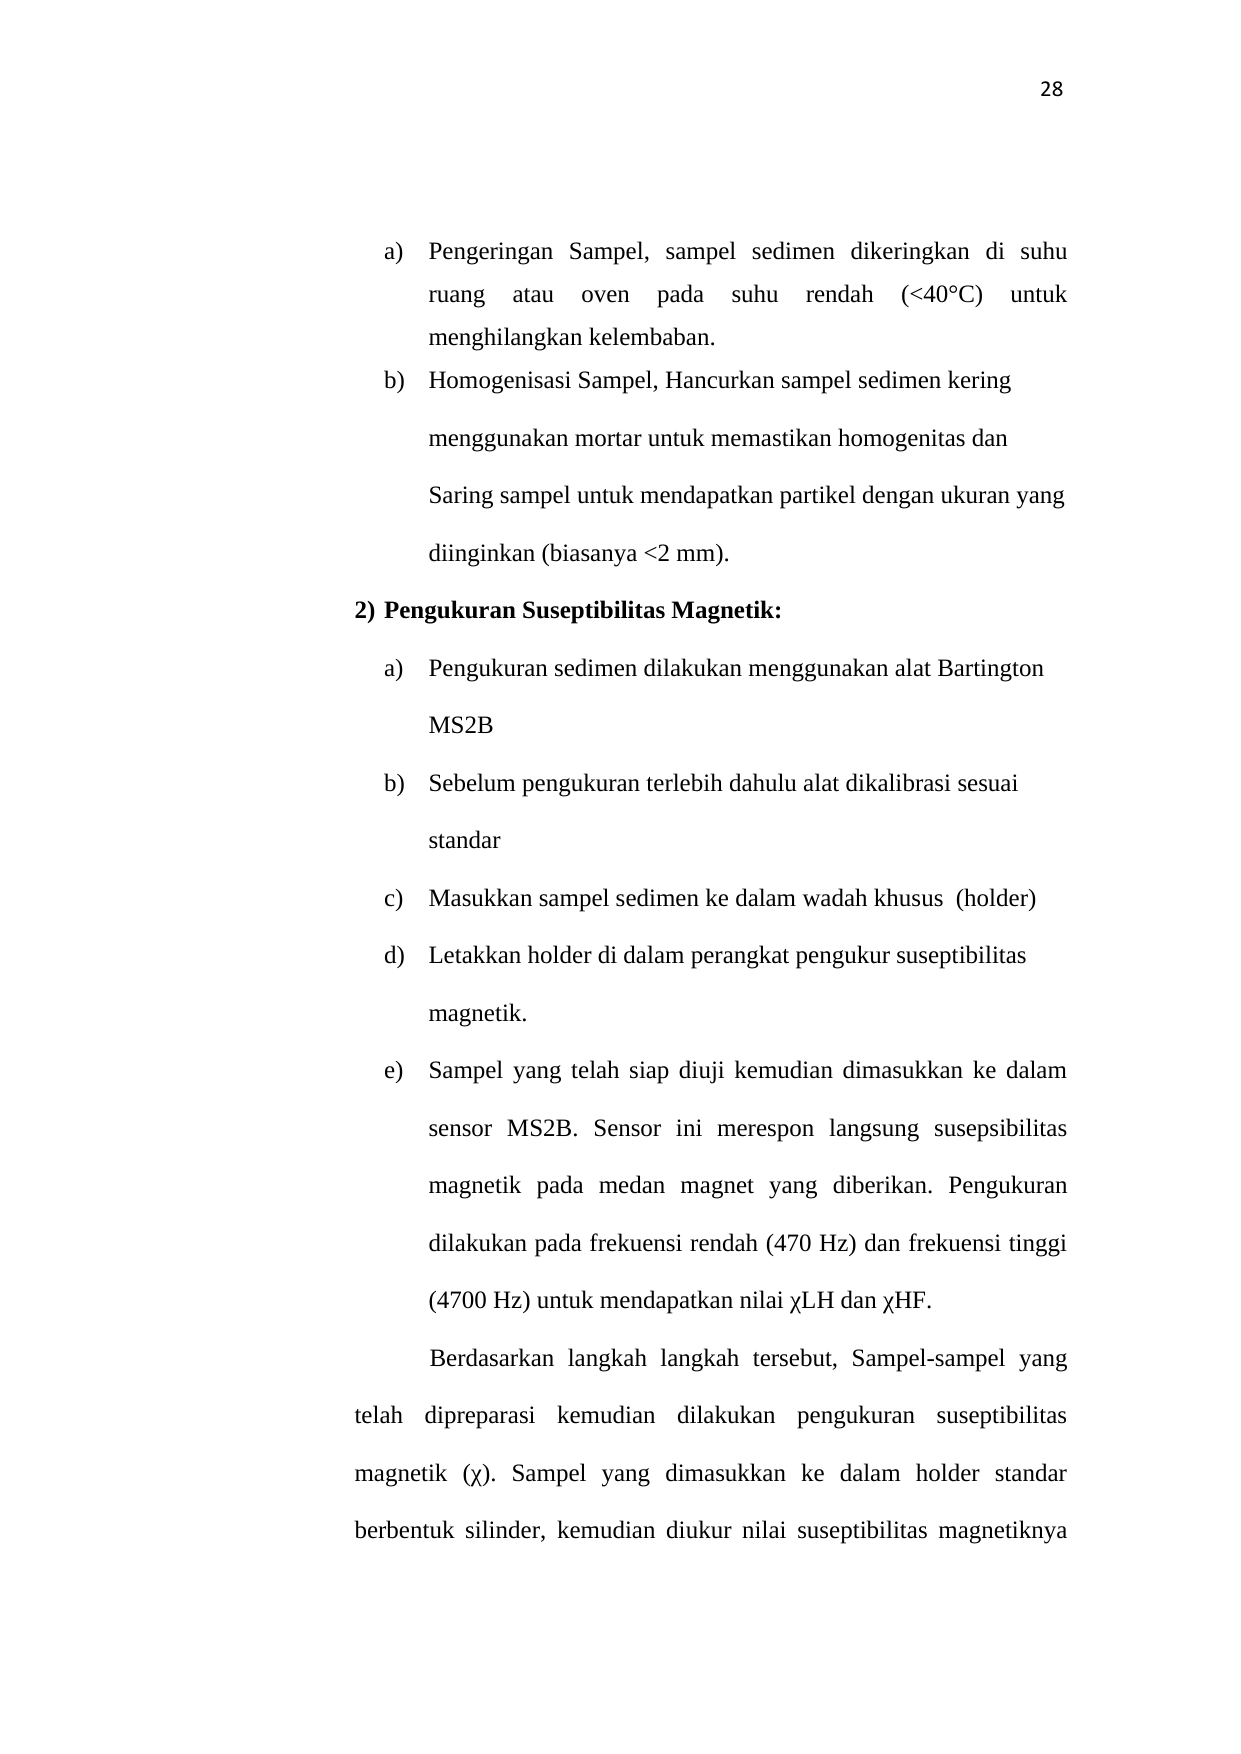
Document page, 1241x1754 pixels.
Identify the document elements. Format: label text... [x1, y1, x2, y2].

list Pengukuran sedimen dilakukan menggunakan alat Bartington MS2B [384, 653, 1068, 739]
list Sebelum pengukuran terlebih dahulu alat dikalibrasi sesuai standar [384, 768, 1068, 854]
list Masukkan sampel sedimen ke dalam wadah khusus (holder) [384, 883, 1068, 912]
list Pengukuran Suseptibilitas Magnetik: [354, 596, 1068, 624]
list Homogenisasi Sampel, Hancurkan sampel sedimen kering menggunakan mortar untuk memastikan homogenitas dan Saring sampel untuk mendapatkan partikel dengan ukuran yang diinginkan (biasanya <2 mm). [384, 366, 1068, 567]
list Sampel yang telah siap diuji kemudian dimasukkan ke dalam sensor MS2B. Sensor ini merespon langsung susepsibilitas magnetik pada medan magnet yang diberikan. Pengukuran dilakukan pada frekuensi rendah (470 Hz) dan frekuensi tinggi (4700 Hz) untuk mendapatkan nilai χLH dan χHF. [384, 1056, 1068, 1314]
list Letakkan holder di dalam perangkat pengukur suseptibilitas magnetik. [384, 941, 1068, 1027]
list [354, 1343, 1068, 1544]
list Pengeringan Sampel, sampel sedimen dikeringkan di suhu ruang atau oven pada suhu rendah (<40°C) untuk menghilangkan kelembaban. [384, 236, 1068, 351]
